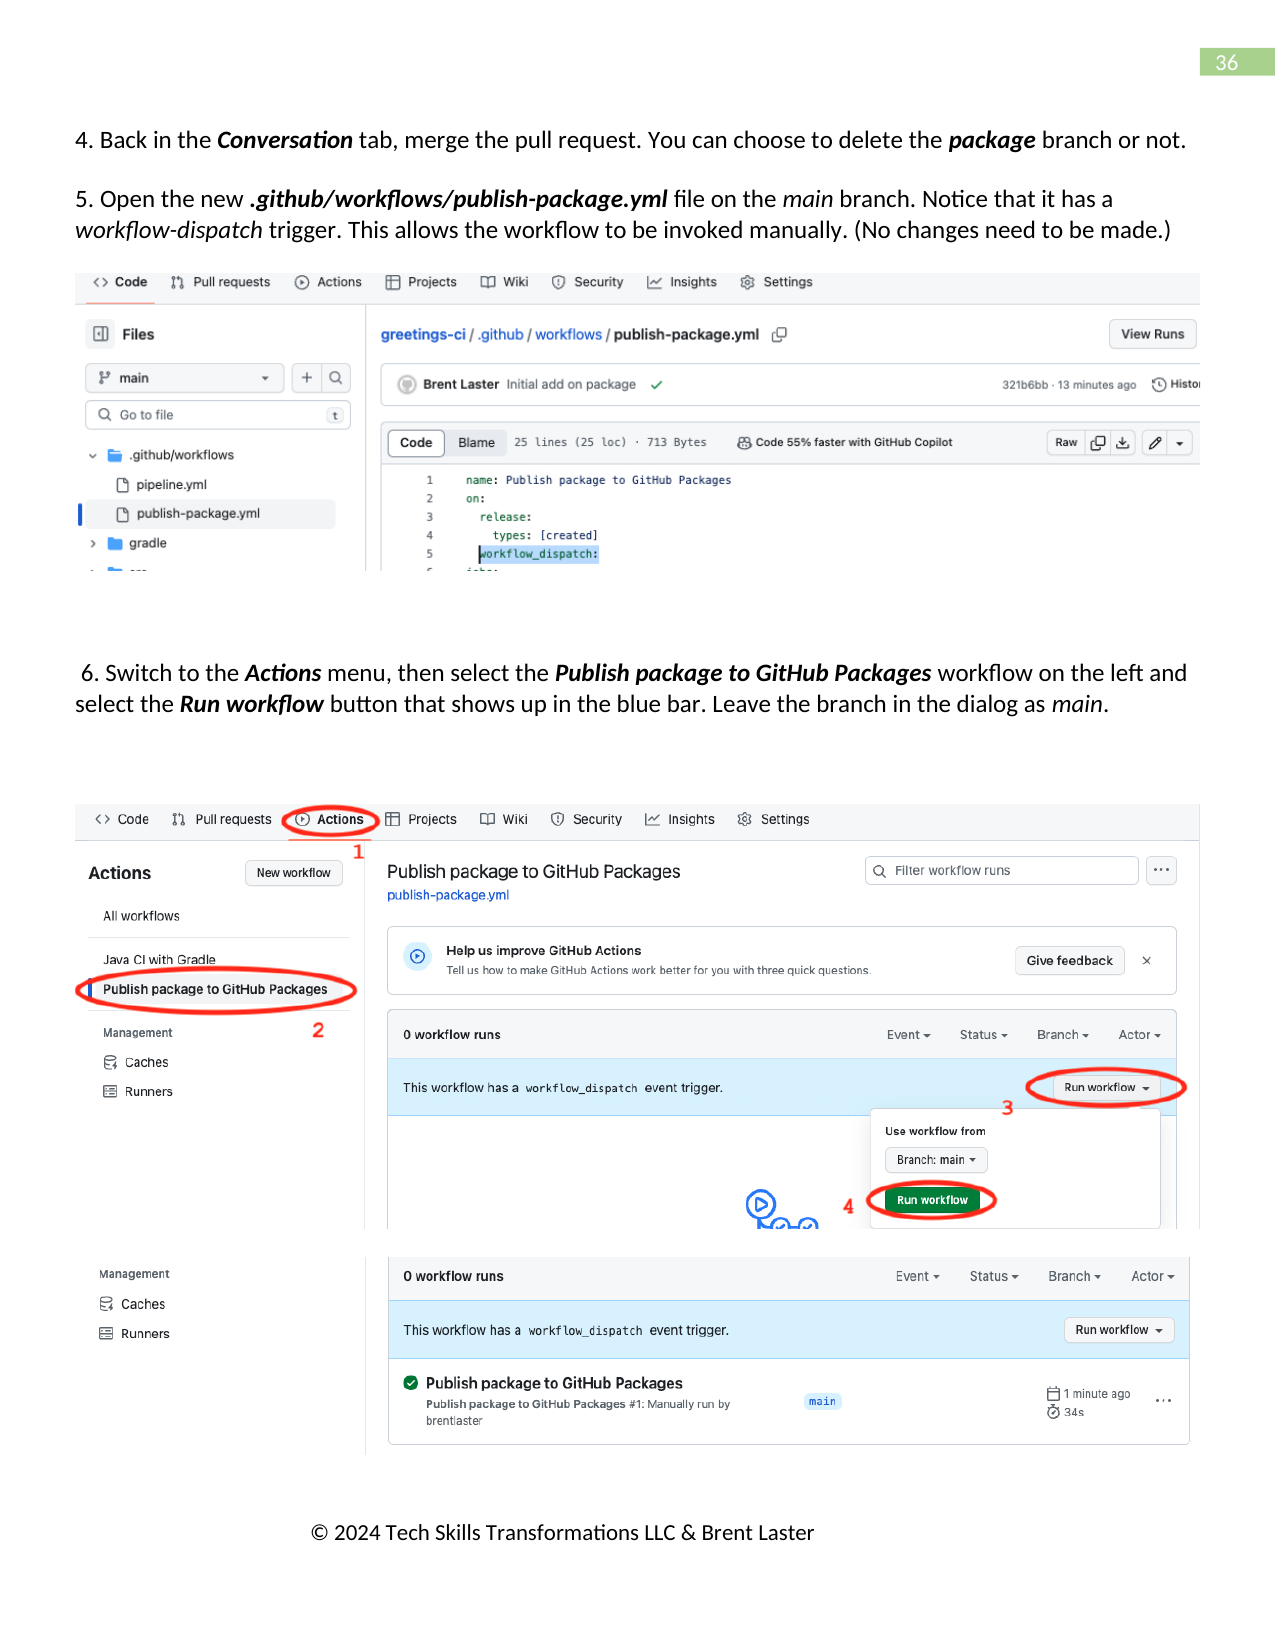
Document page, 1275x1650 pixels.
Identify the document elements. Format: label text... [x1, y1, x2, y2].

picture [75, 1257, 1200, 1455]
subtitle 4. Back in the Conversation tab, merge the pull request. You can choose to delete the package branch or not. [75, 124, 1200, 154]
picture [75, 804, 1200, 1229]
subtitle 6. Switch to the Actions menu, then select the Publish package to GitHub Packages workflow on the left and select the Run workflow button that shows up in the blue bar. Leave the branch in the dialog as main. [75, 657, 1200, 718]
picture [75, 273, 1200, 571]
subtitle 5. Open the new .github/workflows/publish-package.yml file on the main branch. Notice that it has a workflow-dispatch trigger. This allows the workflow to be invoked manually. (No changes need to be made.) [75, 183, 1200, 244]
